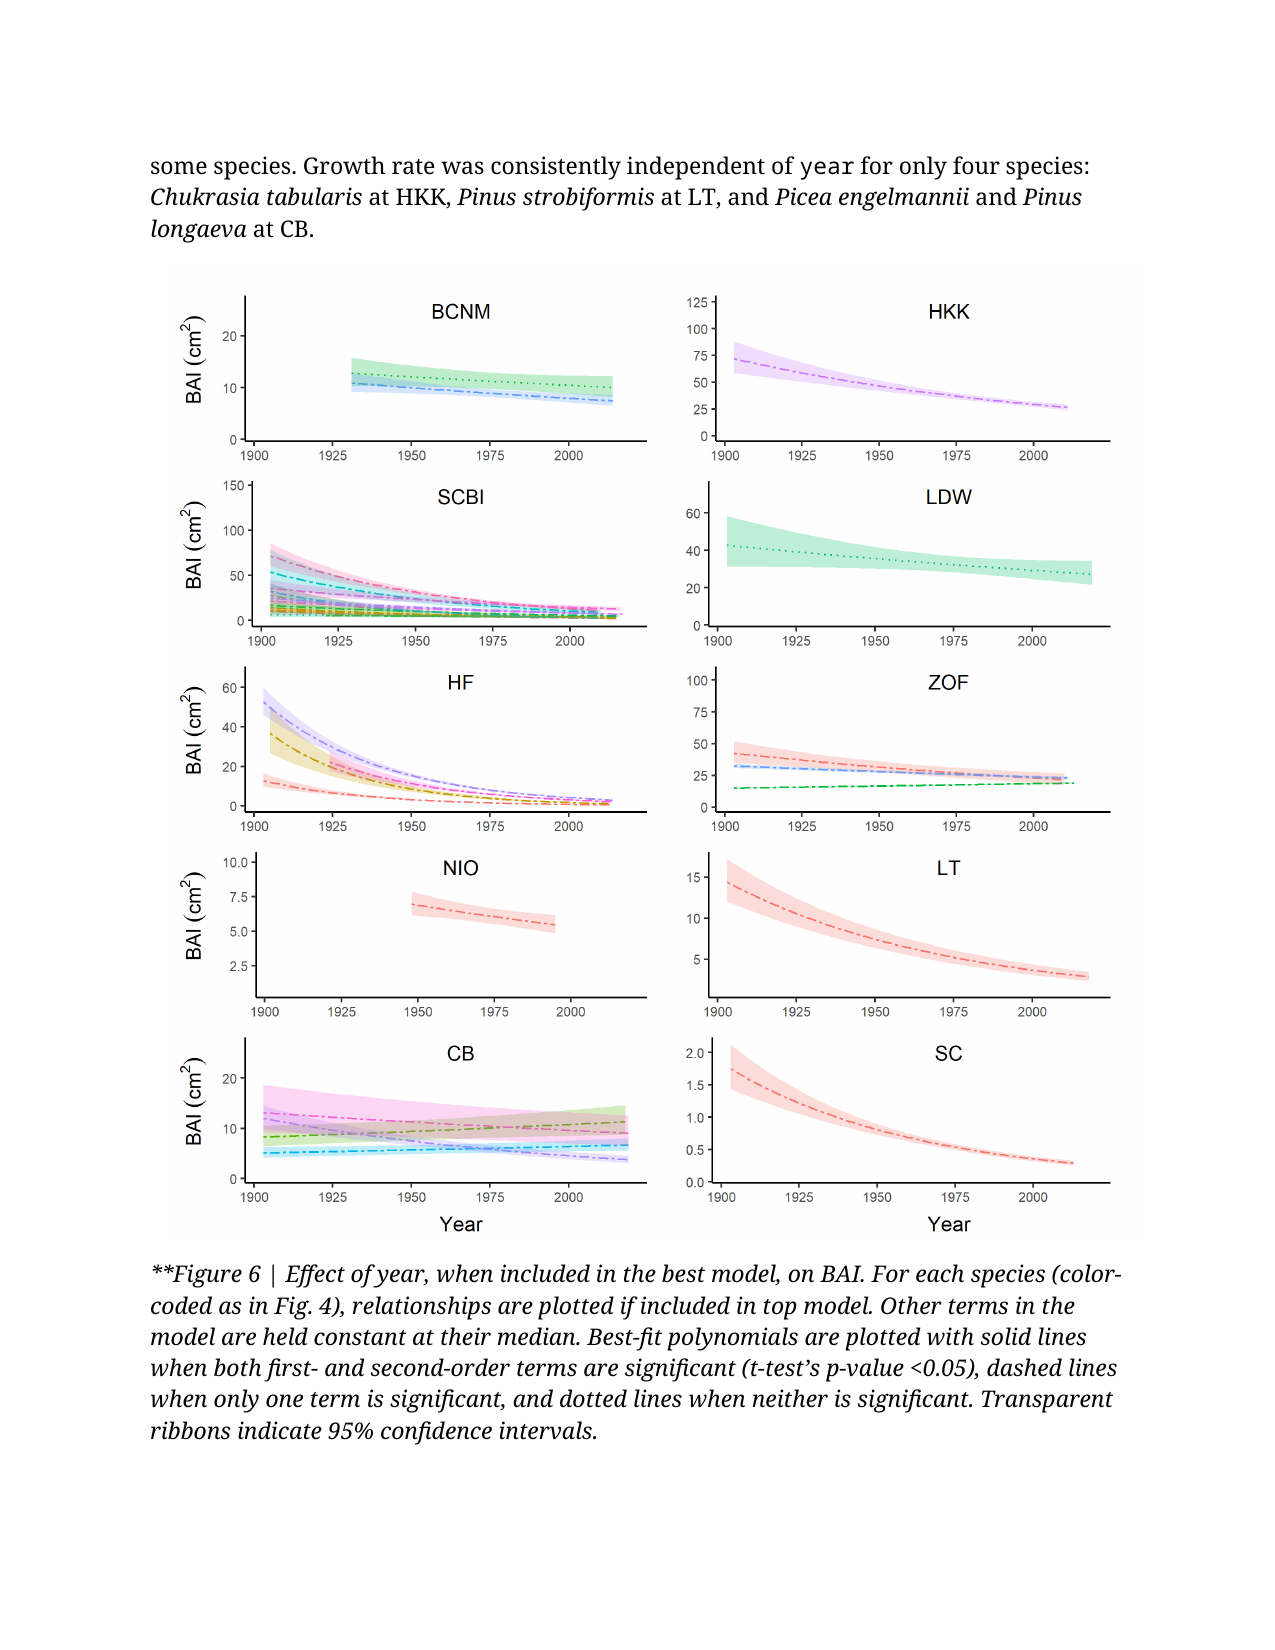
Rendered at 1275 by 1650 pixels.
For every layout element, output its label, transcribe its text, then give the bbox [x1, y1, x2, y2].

text **Figure 6 | Effect of year, when included in the best model, on BAI. For each species (color-coded as in Fig. 4), relationships are plotted if included in top model. Other terms in the model are held constant at their median. Best-fit polynomials are plotted with solid lines when both first- and second-order terms are significant (t-test’s p-value <0.05), dashed lines when only one term is significant, and dotted lines when neither is significant. Transparent ribbons indicate 95% confidence intervals. [150, 1258, 1125, 1446]
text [150, 150, 1125, 244]
picture [168, 262, 1144, 1238]
